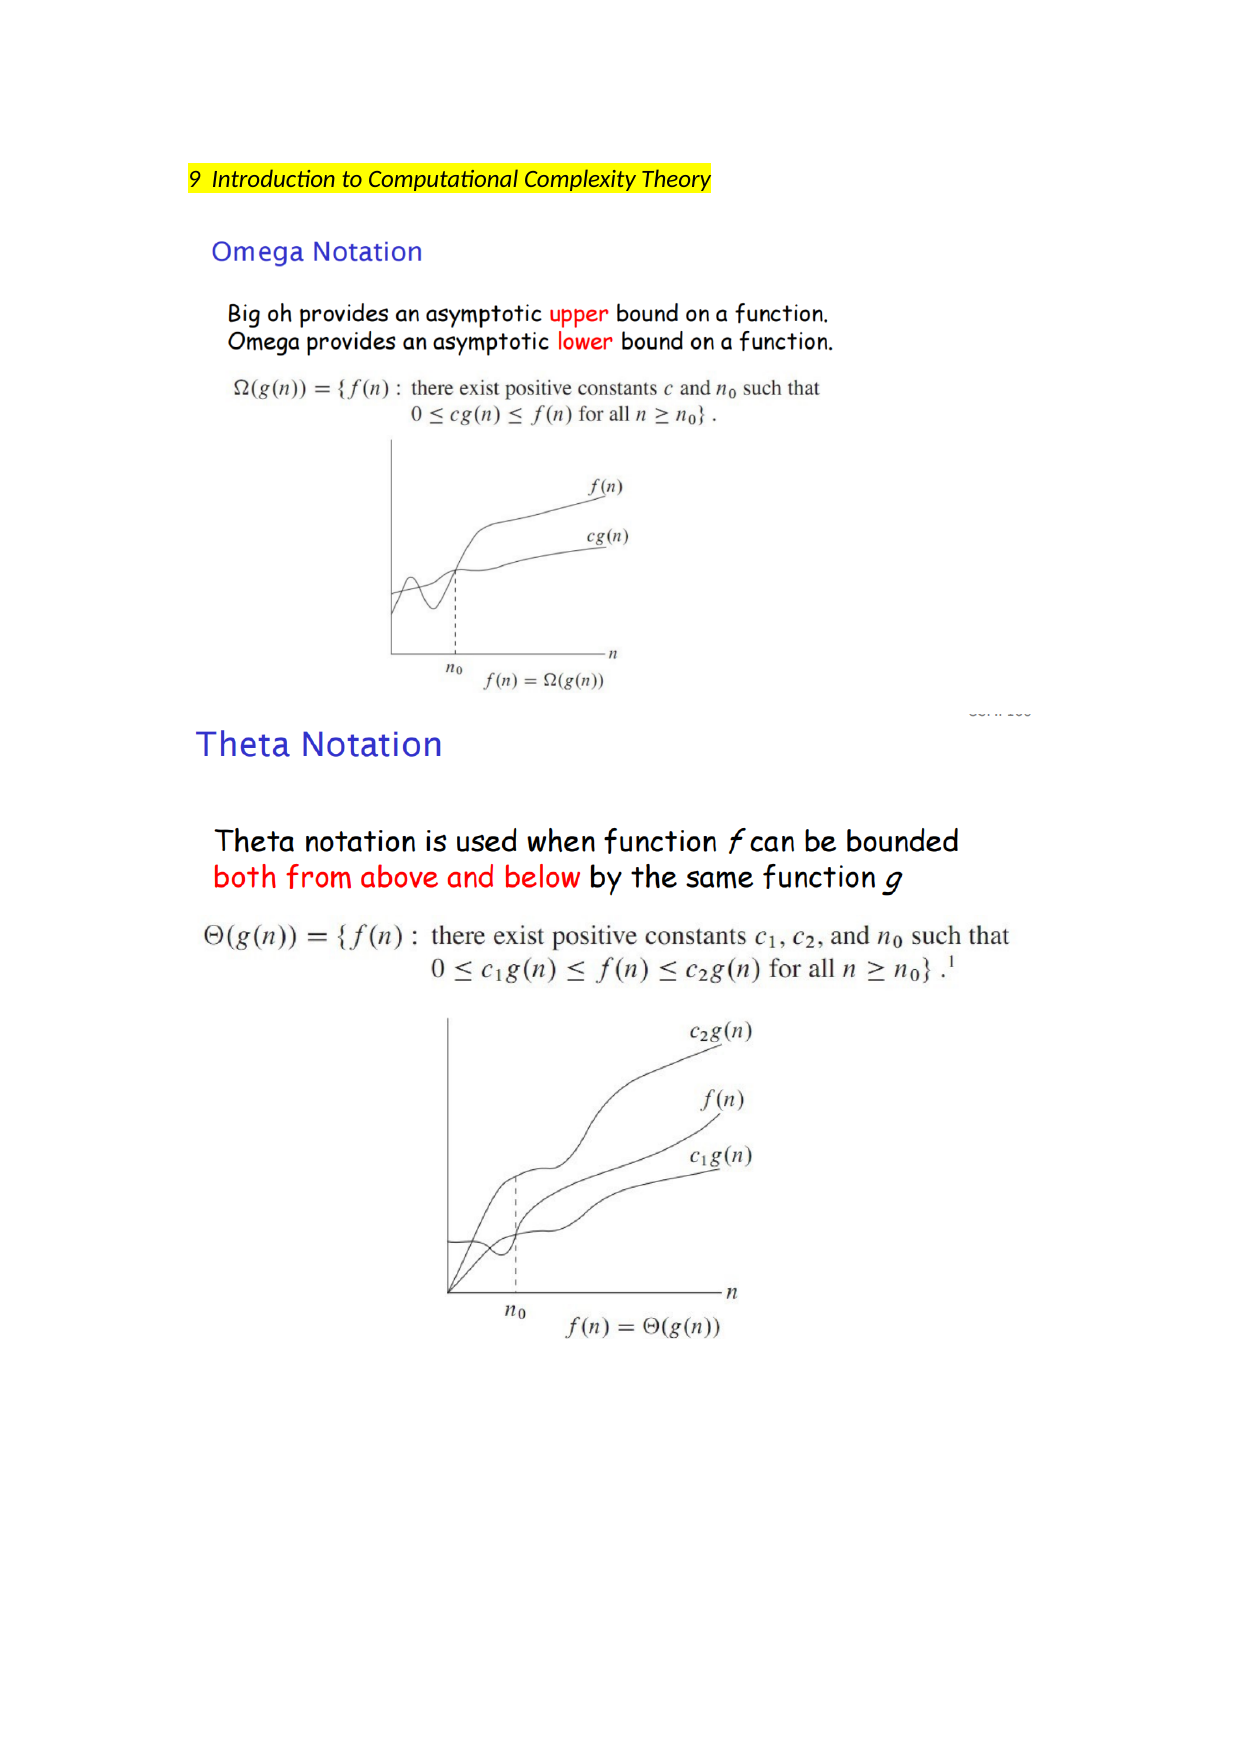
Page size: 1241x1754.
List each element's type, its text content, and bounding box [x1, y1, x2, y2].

picture [187, 227, 874, 703]
text 9 Introduction to Computational Complexity Theory [187, 162, 1053, 194]
picture [187, 714, 1053, 1339]
